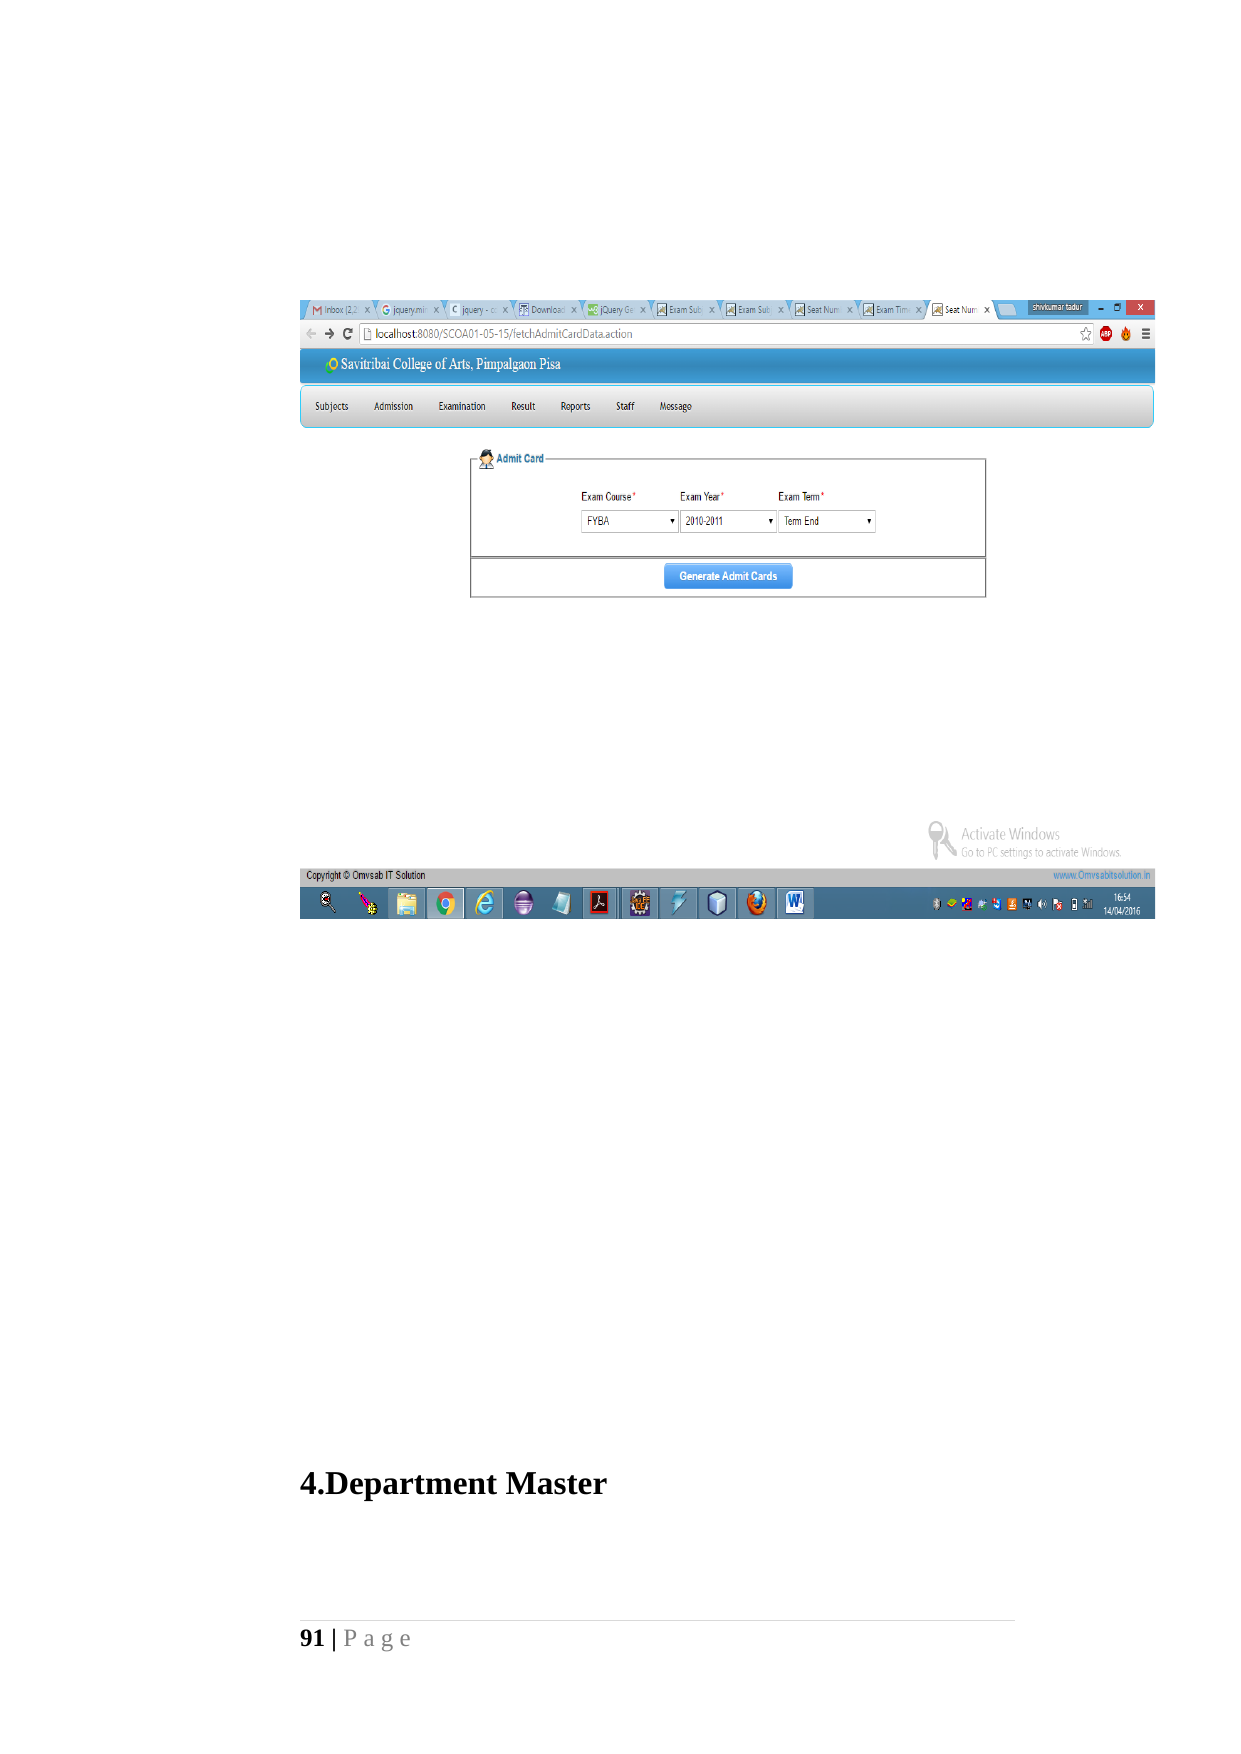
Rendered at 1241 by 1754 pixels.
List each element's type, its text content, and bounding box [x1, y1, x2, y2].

picture [300, 300, 1155, 919]
text 4.Department Master [300, 1463, 1015, 1501]
